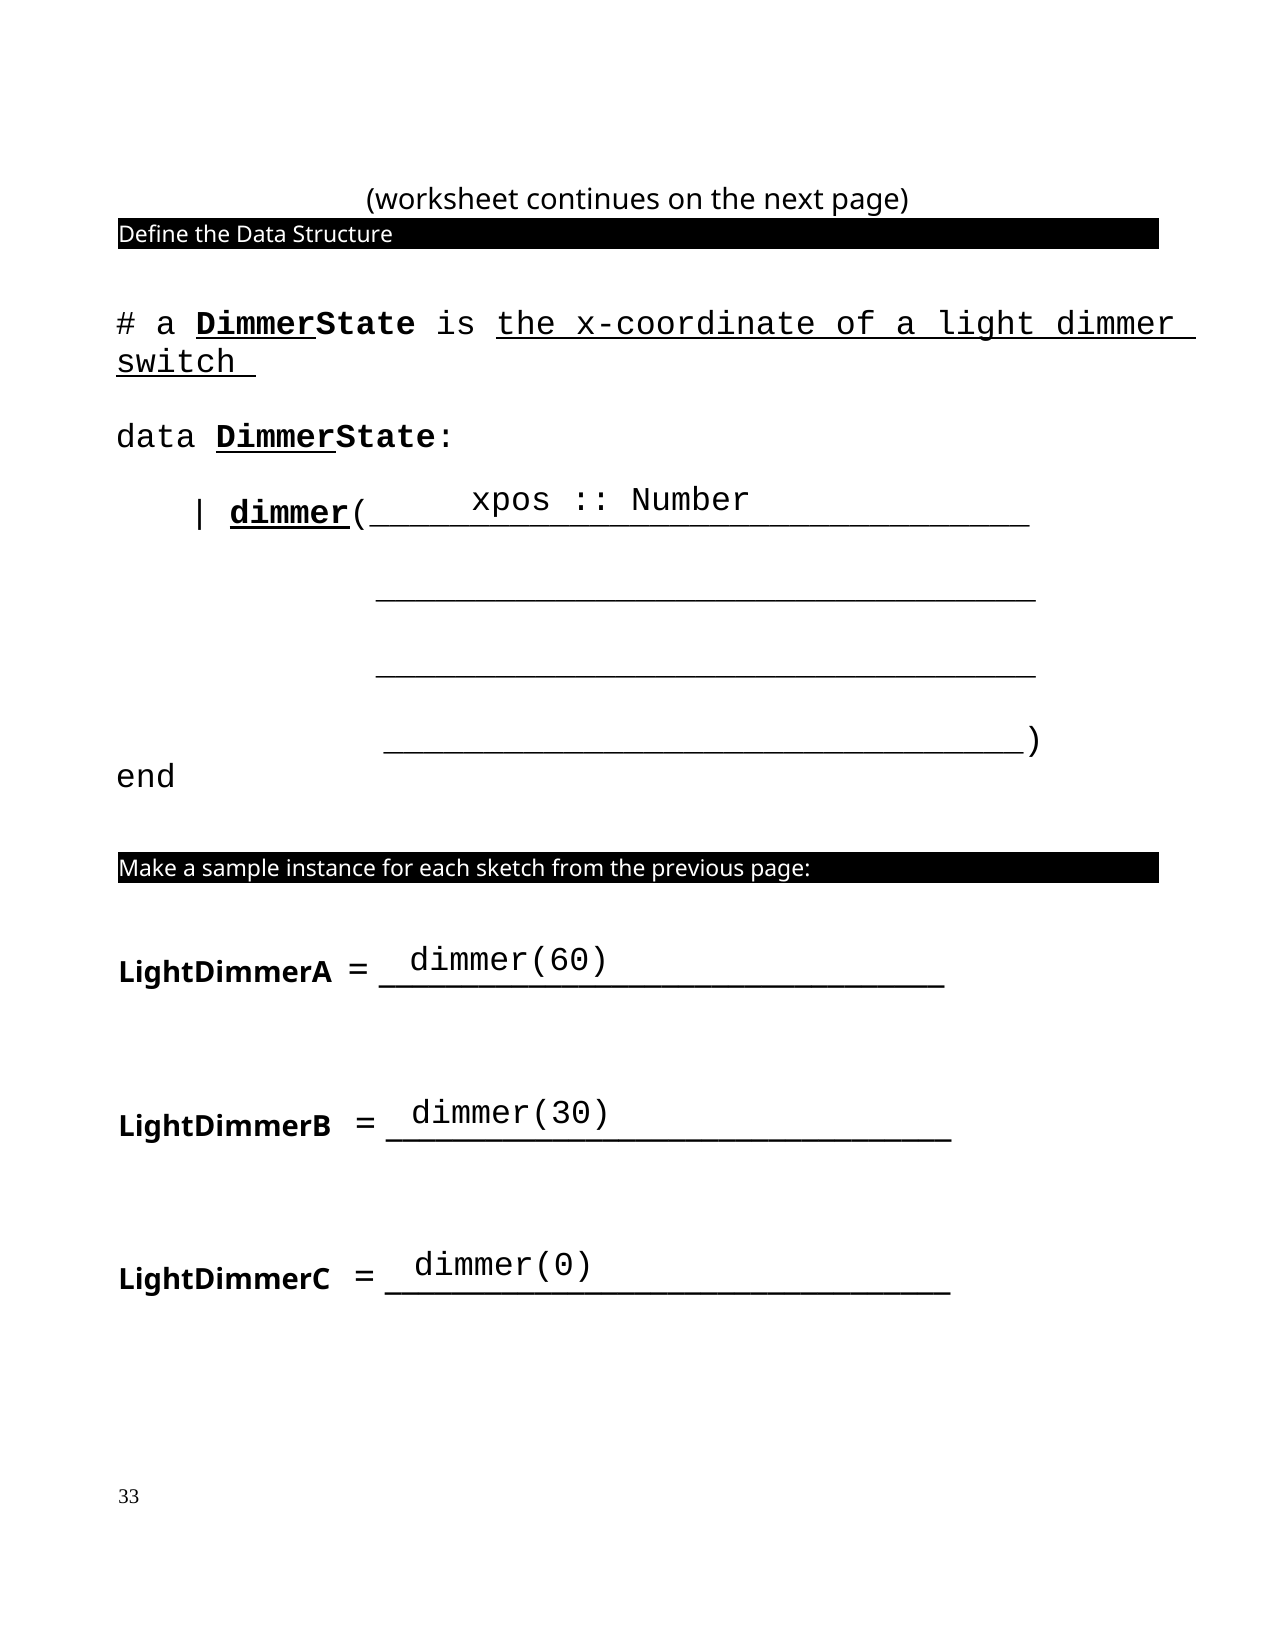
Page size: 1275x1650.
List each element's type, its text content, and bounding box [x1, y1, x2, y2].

subtitle Define the Data Structure [118, 218, 1159, 249]
text | dimmer(_________________________________ [116, 496, 1267, 533]
text ________________________________) [116, 722, 1267, 760]
subtitle Make a sample instance for each sketch from the previous page: [118, 852, 1159, 883]
text LightDimmerA = __________________________________ [6, 943, 1157, 994]
text # a DimmerState is the x-coordinate of a light dimmer switch [116, 306, 1267, 382]
text end [116, 760, 1267, 798]
text (worksheet continues on the next page) [118, 178, 1157, 218]
text _________________________________ [116, 647, 1267, 684]
text LightDimmerB = __________________________________ [6, 1096, 1157, 1147]
text _________________________________ [116, 571, 1267, 609]
text data DimmerState: [116, 420, 1267, 458]
text LightDimmerC = __________________________________ [6, 1249, 1157, 1300]
